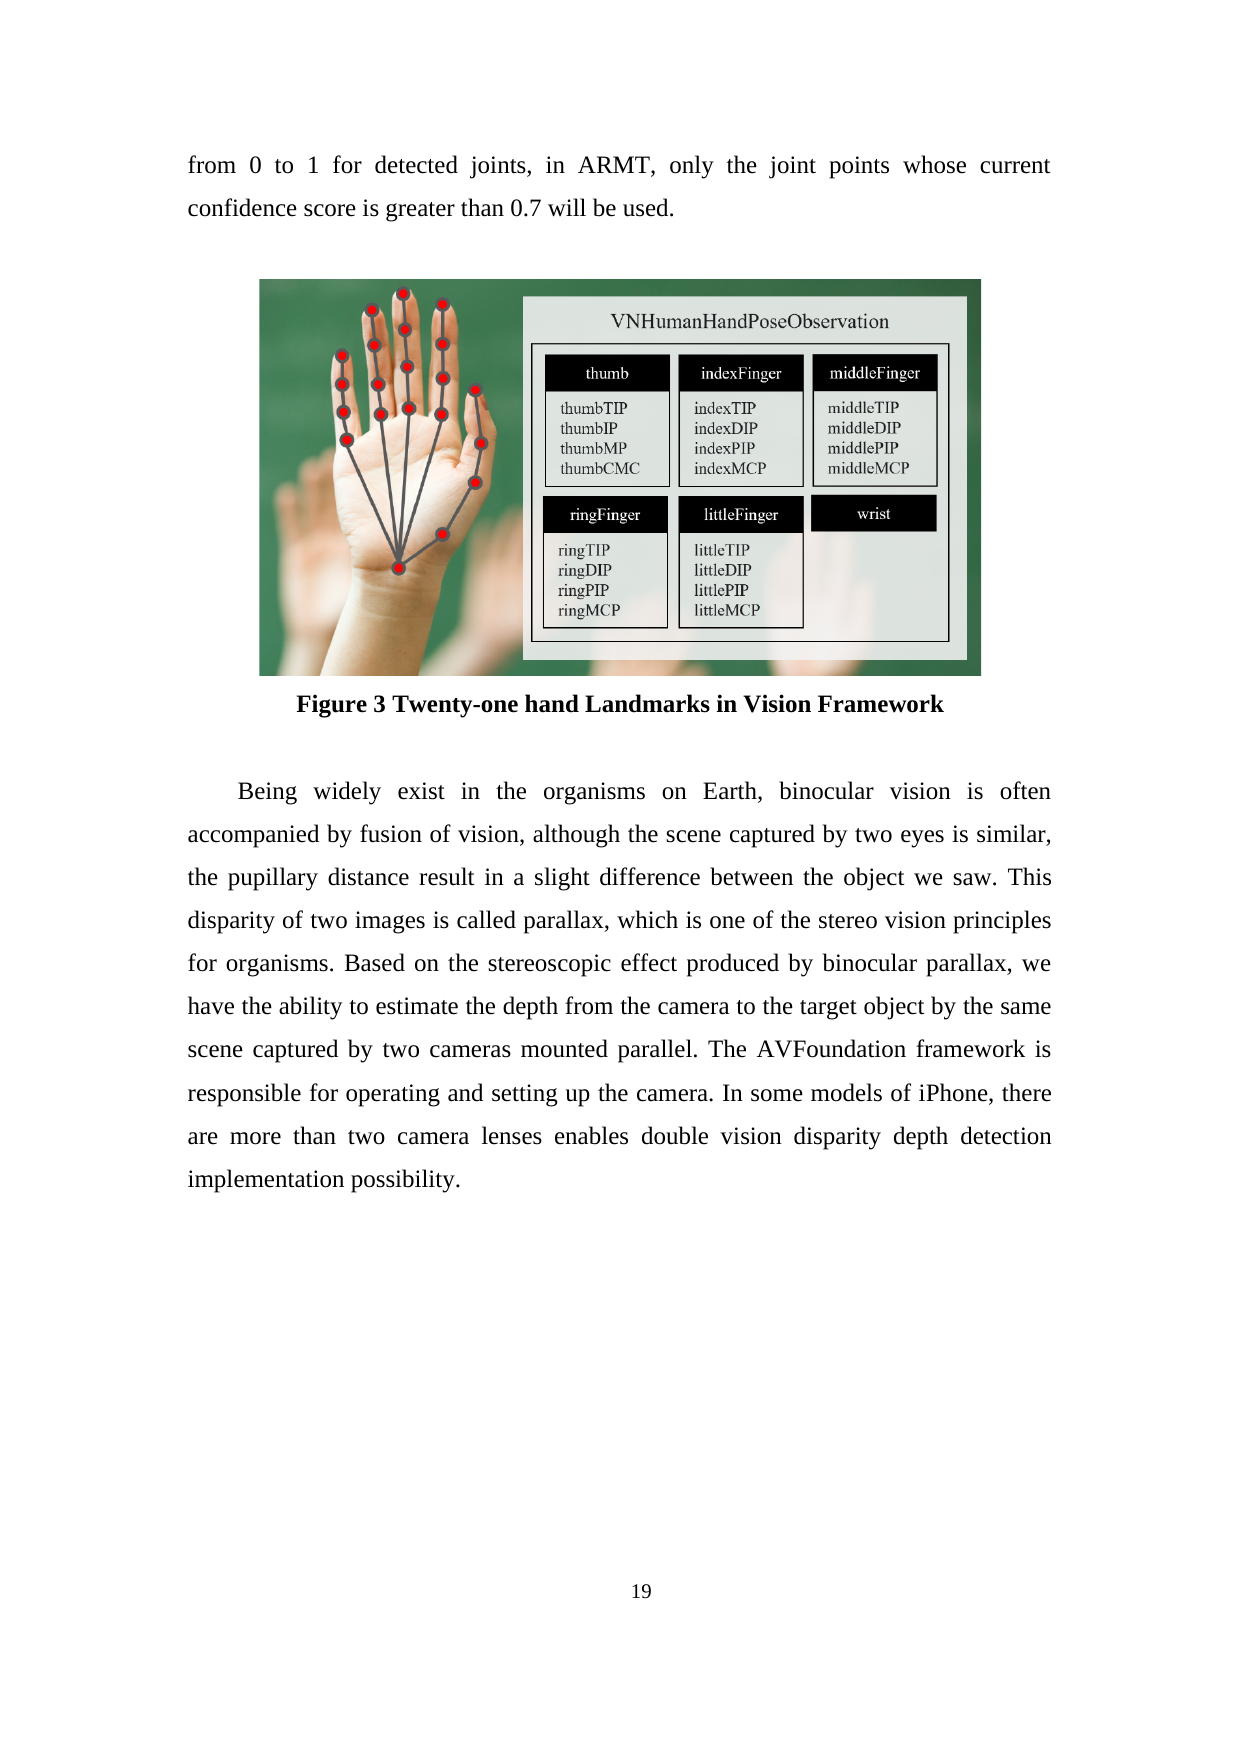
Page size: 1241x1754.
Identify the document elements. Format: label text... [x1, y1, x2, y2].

picture [259, 279, 982, 676]
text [187, 150, 1053, 222]
text Being widely exist in the organisms on Earth, binocular vision is often accompanied by fusion of vision, although the scene captured by two eyes is similar, the pupillary distance result in a slight difference between the object we saw. This disparity of two images is called parallax, which is one of the stereo vision principles for organisms. Based on the stereoscopic effect produced by binocular parallax, we have the ability to estimate the depth from the camera to the target object by the same scene captured by two cameras mounted parallel. The AVFoundation framework is responsible for operating and setting up the camera. In some models of iPhone, there are more than two camera lenses enables double vision disparity depth detection implementation possibility. [187, 776, 1053, 1193]
text Figure 3 Twenty-one hand Landmarks in Vision Framework [187, 689, 1053, 718]
